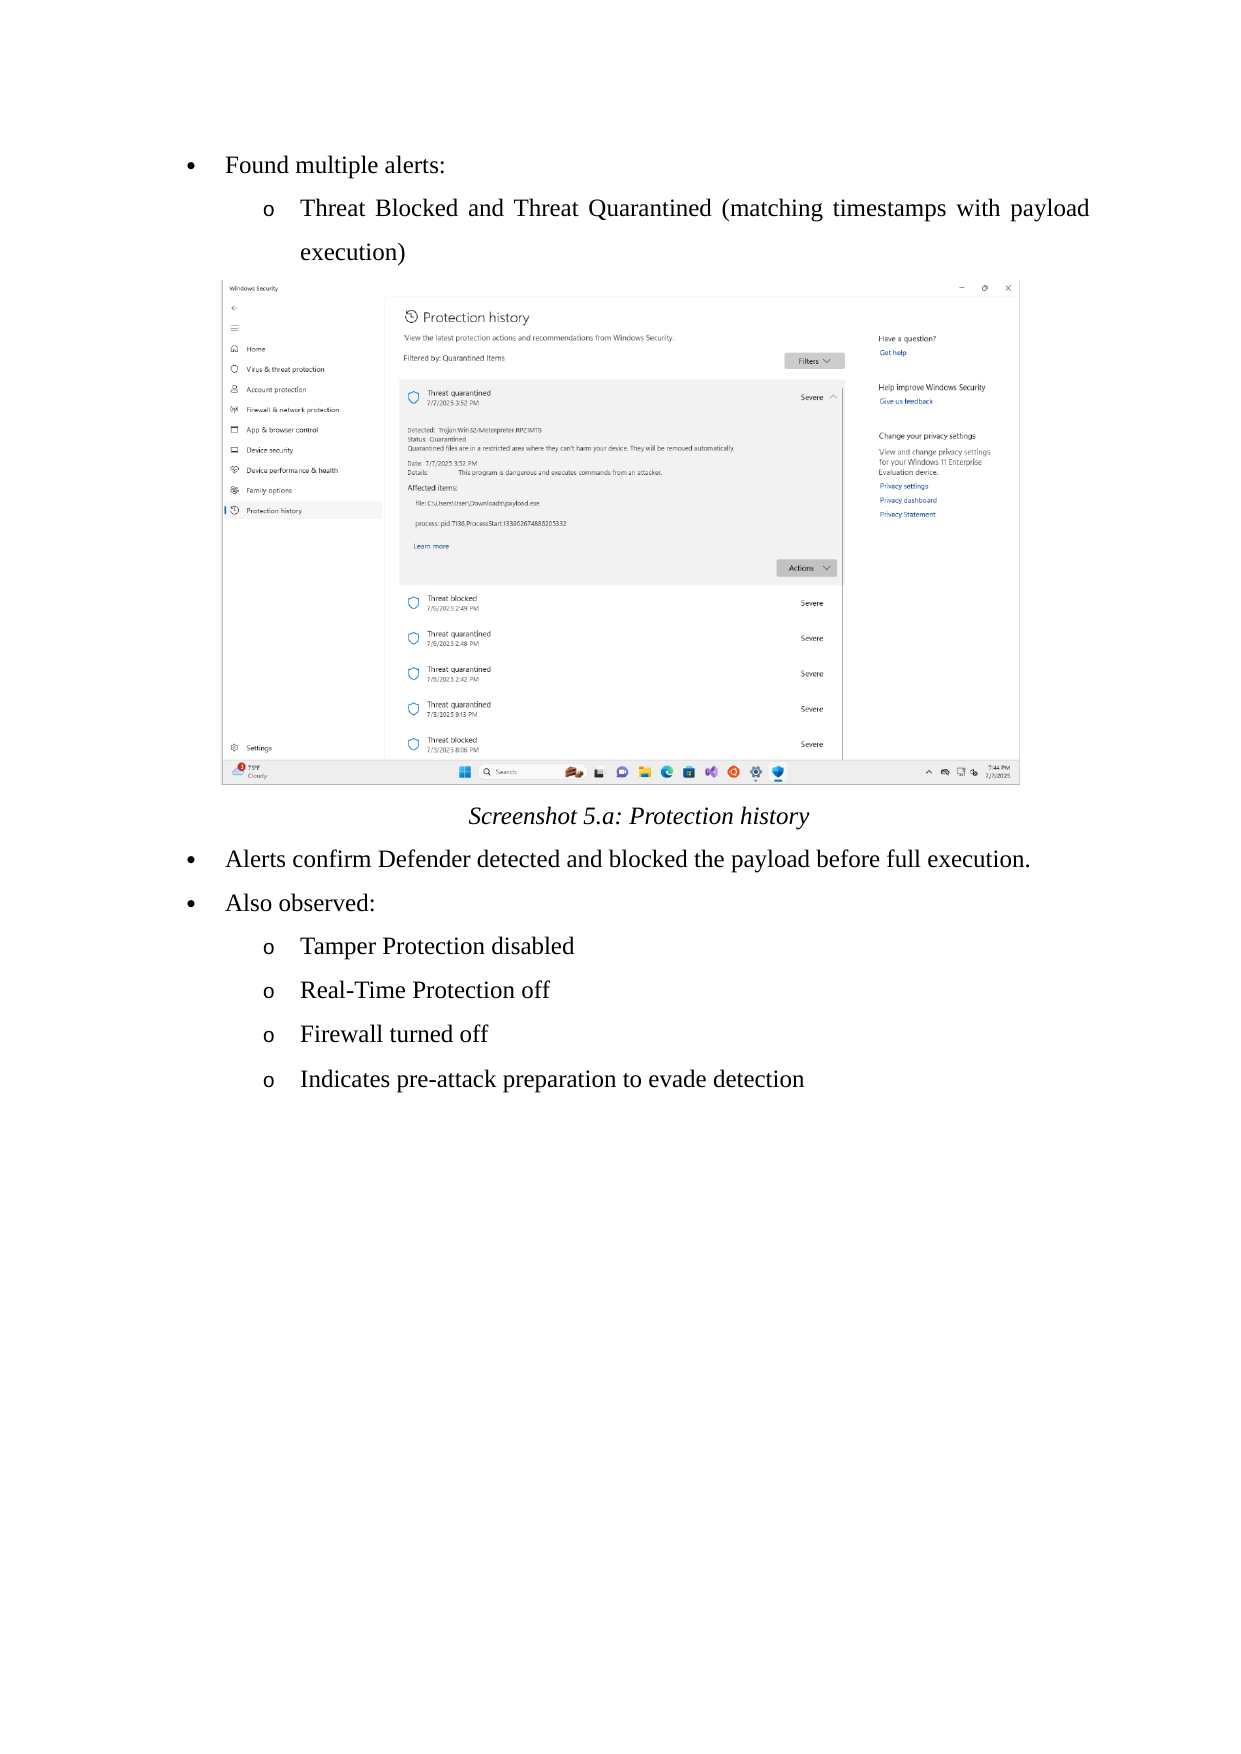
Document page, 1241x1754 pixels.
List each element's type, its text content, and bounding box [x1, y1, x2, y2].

list Also observed: [187, 888, 1090, 916]
list Threat Blocked and Threat Quarantined (matching timestamps with payload execution) [262, 193, 1090, 266]
list Found multiple alerts: [187, 150, 1090, 179]
text Screenshot 5.a: Protection history [187, 801, 1090, 830]
list Tamper Protection disabled [262, 931, 1090, 960]
list Real-Time Protection off [262, 975, 1090, 1005]
list Indicates pre-attack preparation to evade detection [262, 1064, 1090, 1093]
picture [220, 280, 1020, 785]
list Firewall turned off [262, 1019, 1090, 1049]
list Alerts confirm Defender detected and blocked the payload before full execution. [187, 844, 1090, 873]
